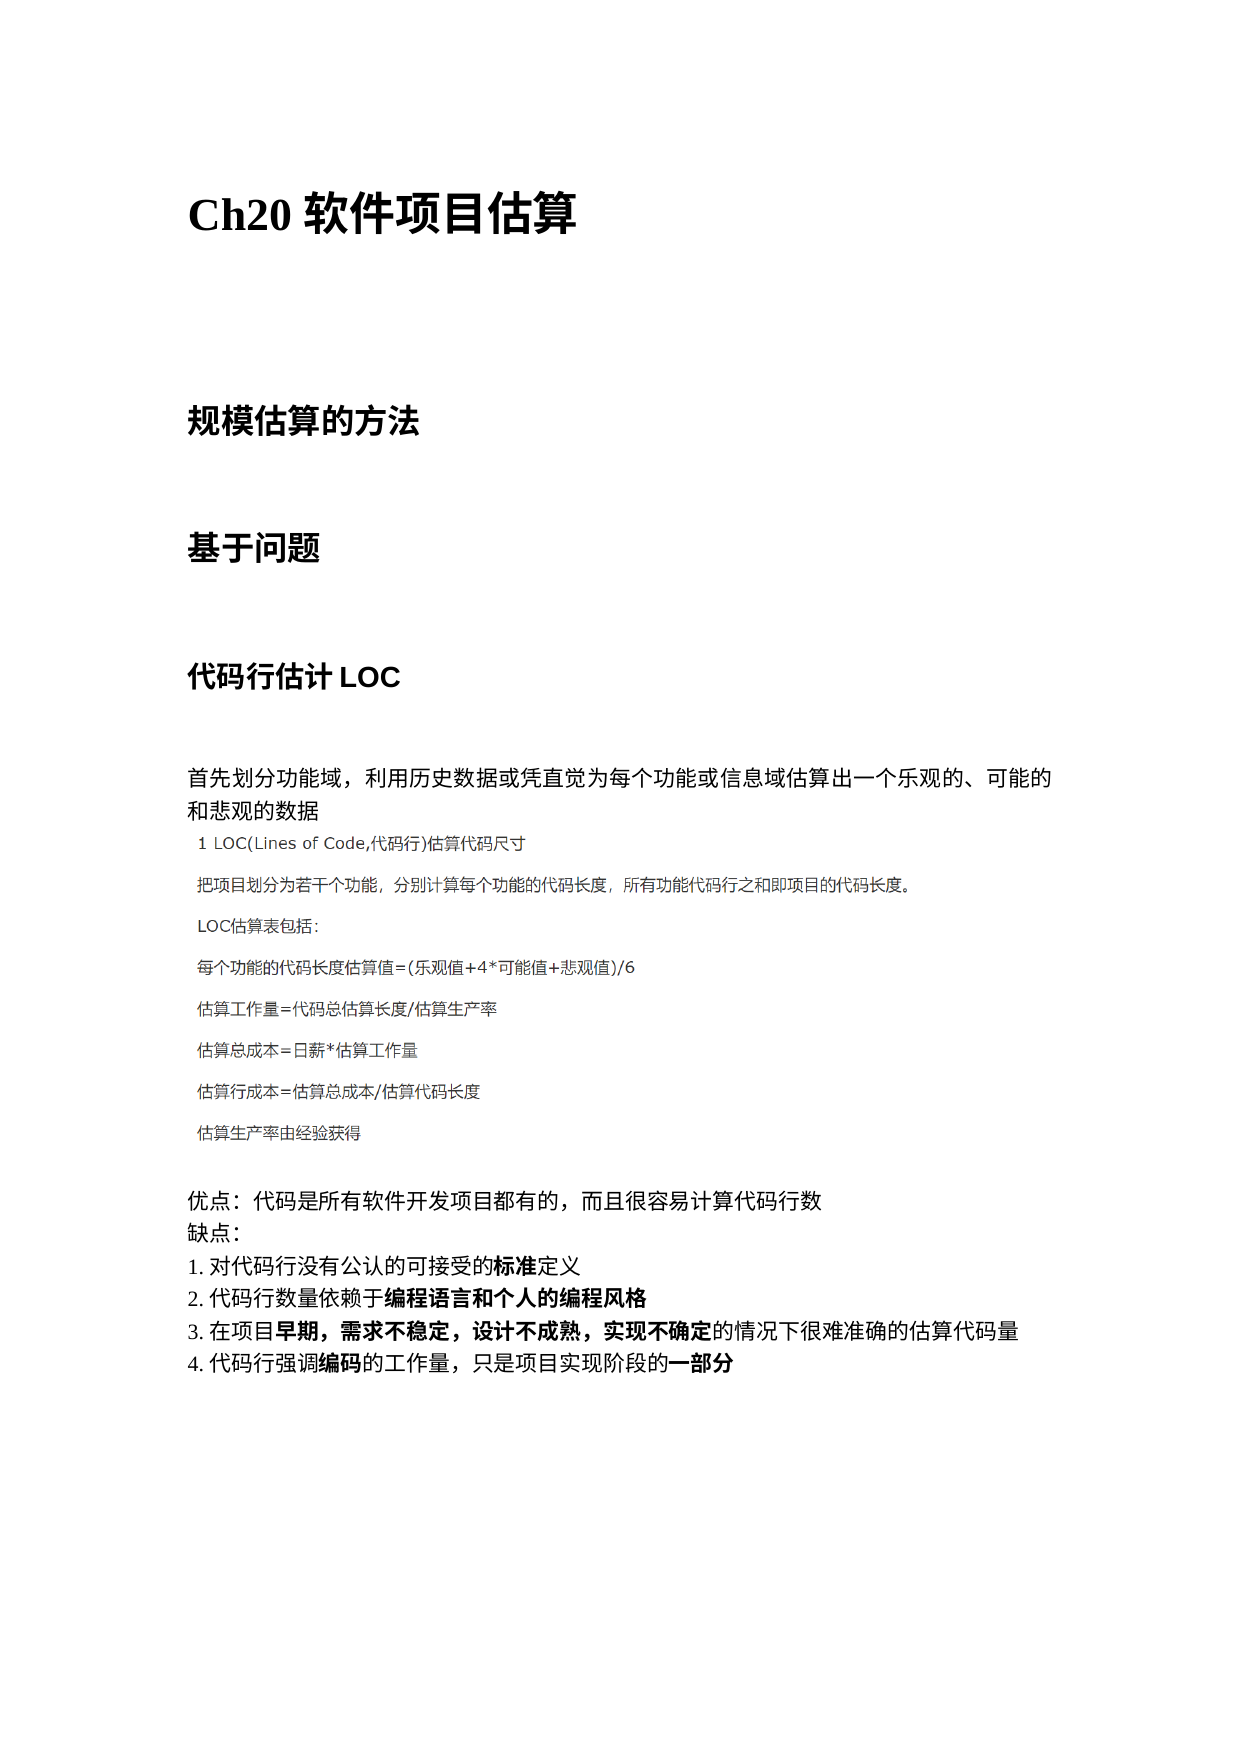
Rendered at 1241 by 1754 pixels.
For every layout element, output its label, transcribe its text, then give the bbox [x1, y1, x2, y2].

picture [187, 825, 910, 1152]
list 对代码行没有公认的可接受的标准定义 [187, 1248, 1053, 1281]
list 代码行数量依赖于编程语言和个人的编程风格 [187, 1281, 1053, 1313]
list 在项目早期，需求不稳定，设计不成熟，实现不确定的情况下很难准确的估算代码量 [187, 1313, 1053, 1346]
subtitle 规模估算的方法 [187, 387, 1053, 452]
text 首先划分功能域，利用历史数据或凭直觉为每个功能或信息域估算出一个乐观的、可能的和悲观的数据 [187, 761, 1053, 826]
subtitle 代码行估计LOC [187, 642, 1053, 707]
text 优点：代码是所有软件开发项目都有的，而且很容易计算代码行数 [187, 1183, 1053, 1216]
text 缺点： [187, 1216, 1053, 1248]
subtitle Ch20 软件项目估算 [187, 162, 1053, 259]
subtitle 基于问题 [187, 513, 1053, 578]
list 代码行强调编码的工作量，只是项目实现阶段的一部分 [187, 1346, 1053, 1378]
